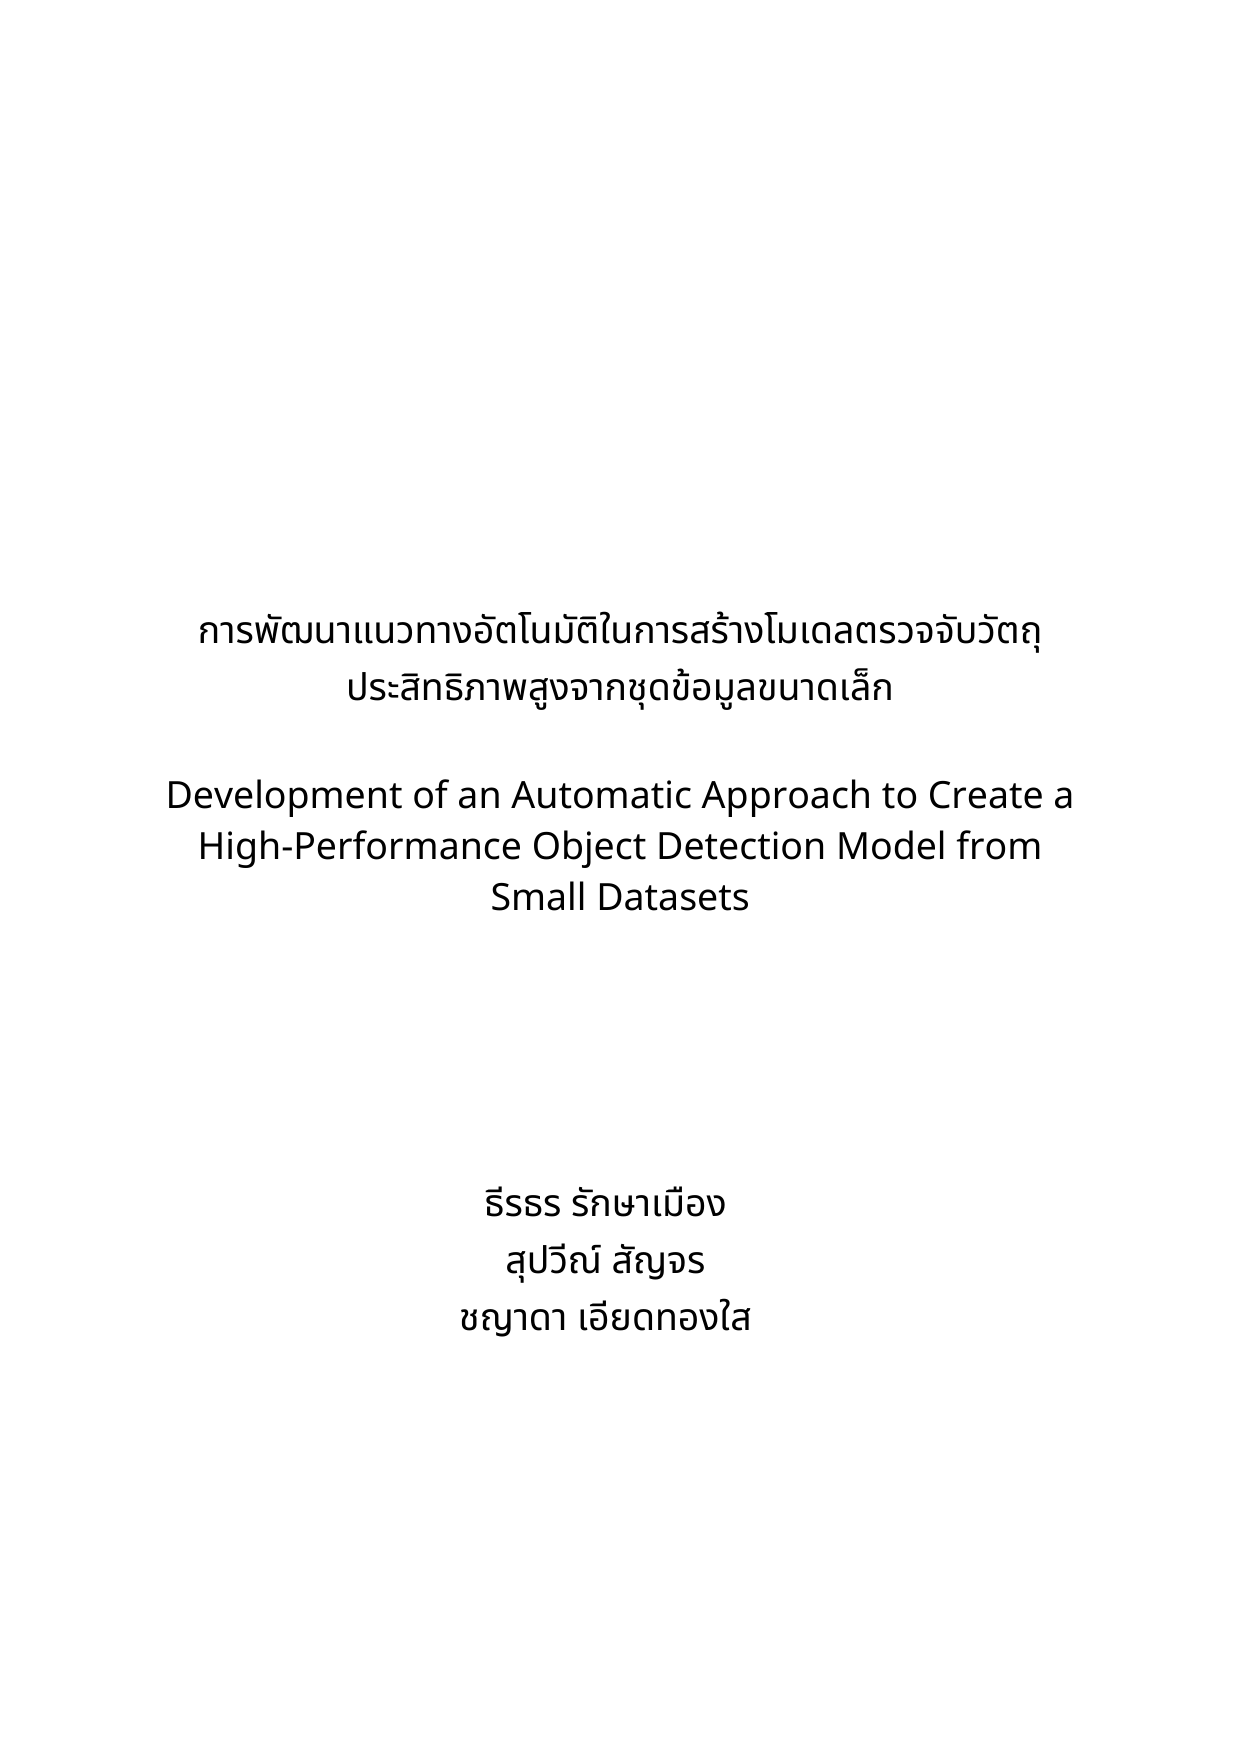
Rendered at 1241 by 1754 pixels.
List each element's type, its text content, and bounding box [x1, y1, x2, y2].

text ประสิทธิภาพสูงจากชุดข้อมูลขนาดเล็ก [150, 661, 1090, 717]
text ธีรธร รักษาเมือง [120, 1177, 1090, 1233]
text ชญาดา เอียดทองใส [120, 1290, 1090, 1347]
text การพัฒนาแนวทางอัตโนมัติในการสร้างโมเดลตรวจจับวัตถุ [150, 604, 1090, 661]
text สุปวีณ์ สัญจร [120, 1233, 1090, 1290]
text Development of an Automatic Approach to Create a High-Performance Object Detection Model from Small Datasets [150, 768, 1090, 922]
